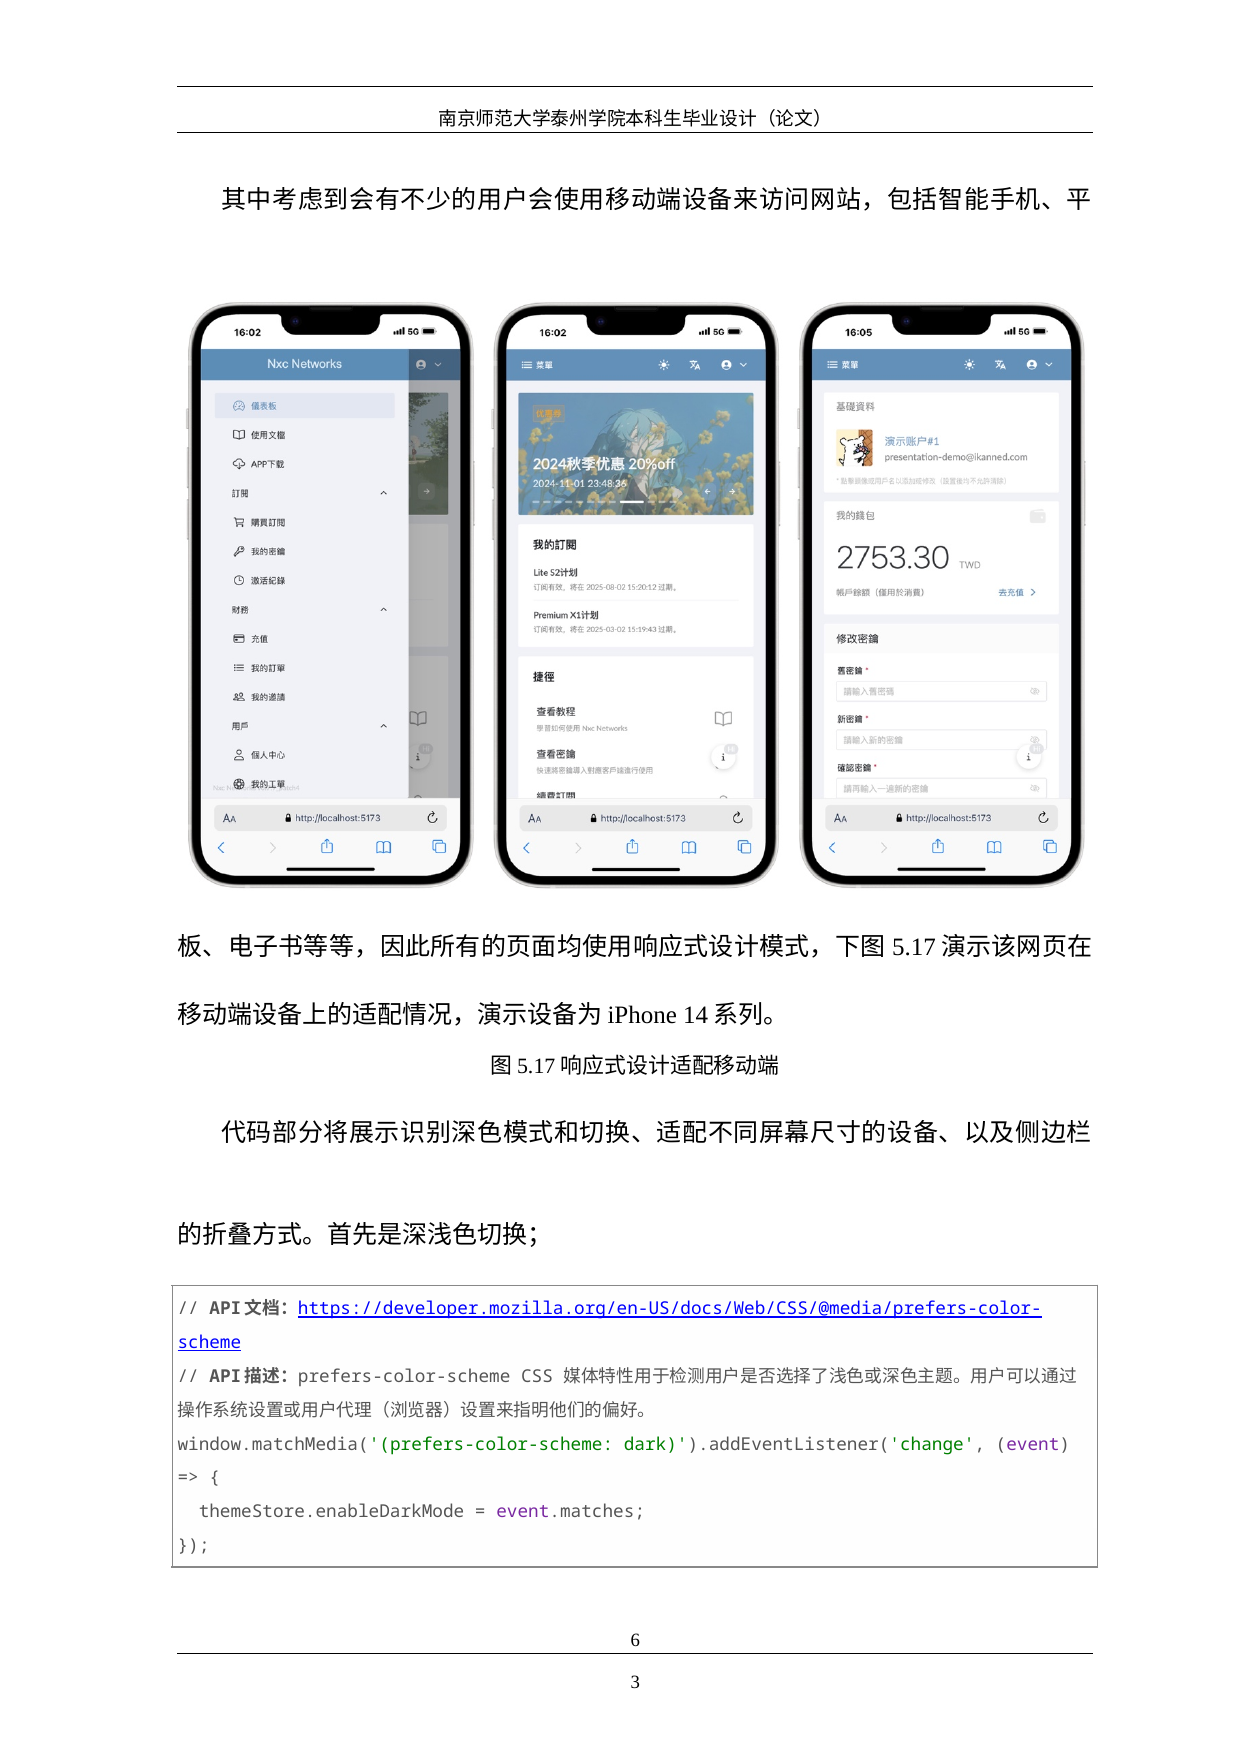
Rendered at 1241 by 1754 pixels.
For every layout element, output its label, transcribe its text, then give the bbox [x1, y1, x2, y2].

picture [177, 298, 1093, 891]
text 其中考虑到会有不少的用户会使用移动端设备来访问网站，包括智能手机、平板、电子书等等，因此所有的页面均使用响应式设计模式，下图5.17演示该网页在移动端设备上的适配情况，演示设备为iPhone 14系列。 [177, 164, 1093, 298]
text }); [173, 1522, 1097, 1566]
text 代码部分将展示识别深色模式和切换、适配不同屏幕尺寸的设备、以及侧边栏的折叠方式。首先是深浅色切换； [177, 1097, 1093, 1266]
text // API描述：prefers-color-scheme CSS 媒体特性用于检测用户是否选择了浅色或深色主题。用户可以通过操作系统设置或用户代理（浏览器）设置来指明他们的偏好。 [177, 1358, 1093, 1426]
text themeStore.enableDarkMode = event.matches; [177, 1494, 1093, 1522]
text 其中考虑到会有不少的用户会使用移动端设备来访问网站，包括智能手机、平板、电子书等等，因此所有的页面均使用响应式设计模式，下图5.17演示该网页在移动端设备上的适配情况，演示设备为iPhone 14系列。 [177, 891, 1093, 1047]
text // API文档：https://developer.mozilla.org/en-US/docs/Web/CSS/@media/prefers-color-scheme [173, 1286, 1097, 1358]
text window.matchMedia('(prefers-color-scheme: dark)').addEventListener('change', (event) => { [177, 1426, 1093, 1494]
text 图5.17 响应式设计适配移动端 [177, 1047, 1093, 1081]
